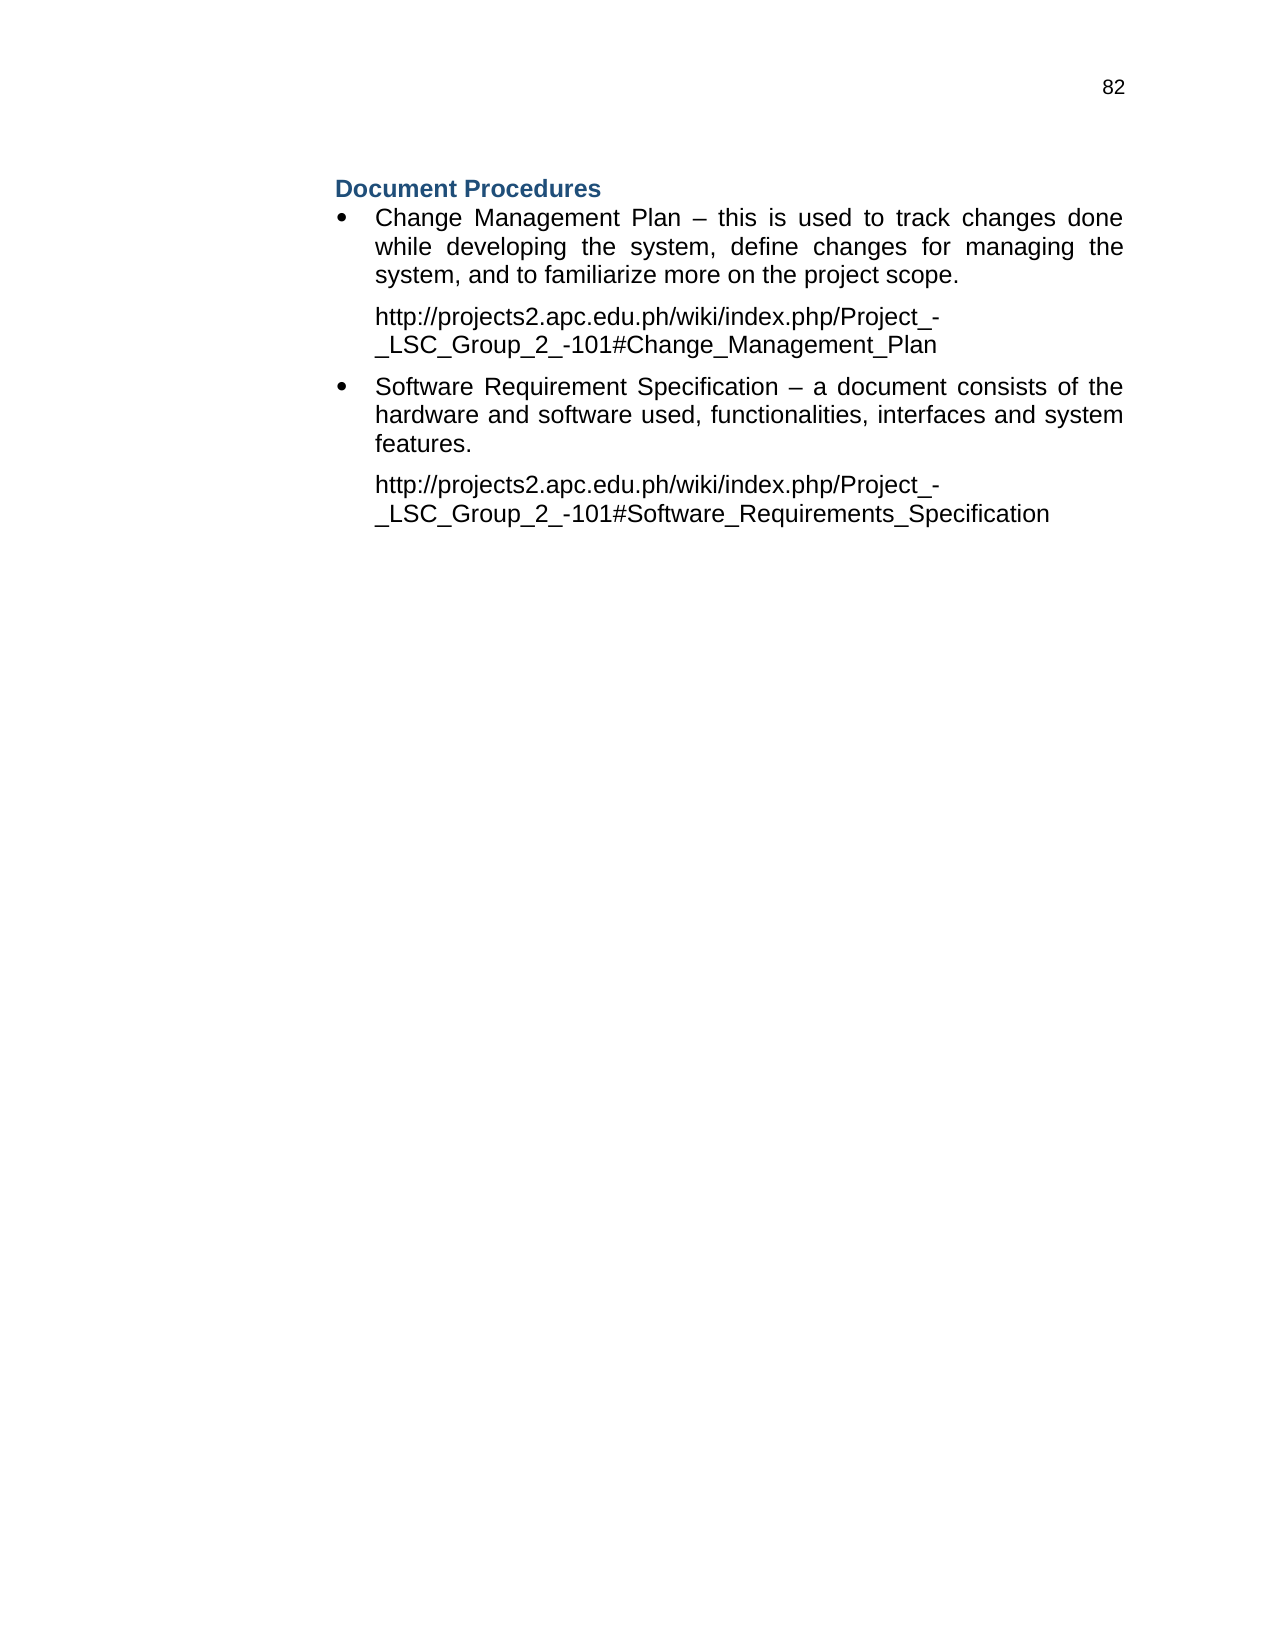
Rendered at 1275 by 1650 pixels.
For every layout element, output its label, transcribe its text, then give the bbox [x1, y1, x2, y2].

text Document Procedures [150, 174, 1125, 203]
text http://projects2.apc.edu.ph/wiki/index.php/Project_-_LSC_Group_2_-101#Change_Management_Plan [375, 302, 1125, 359]
list Software Requirement Specification – a document consists of the hardware and software used, functionalities, interfaces and system features. [337, 372, 1125, 458]
text http://projects2.apc.edu.ph/wiki/index.php/Project_-_LSC_Group_2_-101#Software_Requirements_Specification [375, 470, 1125, 528]
list Change Management Plan – this is used to track changes done while developing the system, define changes for managing the system, and to familiarize more on the project scope. [337, 203, 1125, 289]
